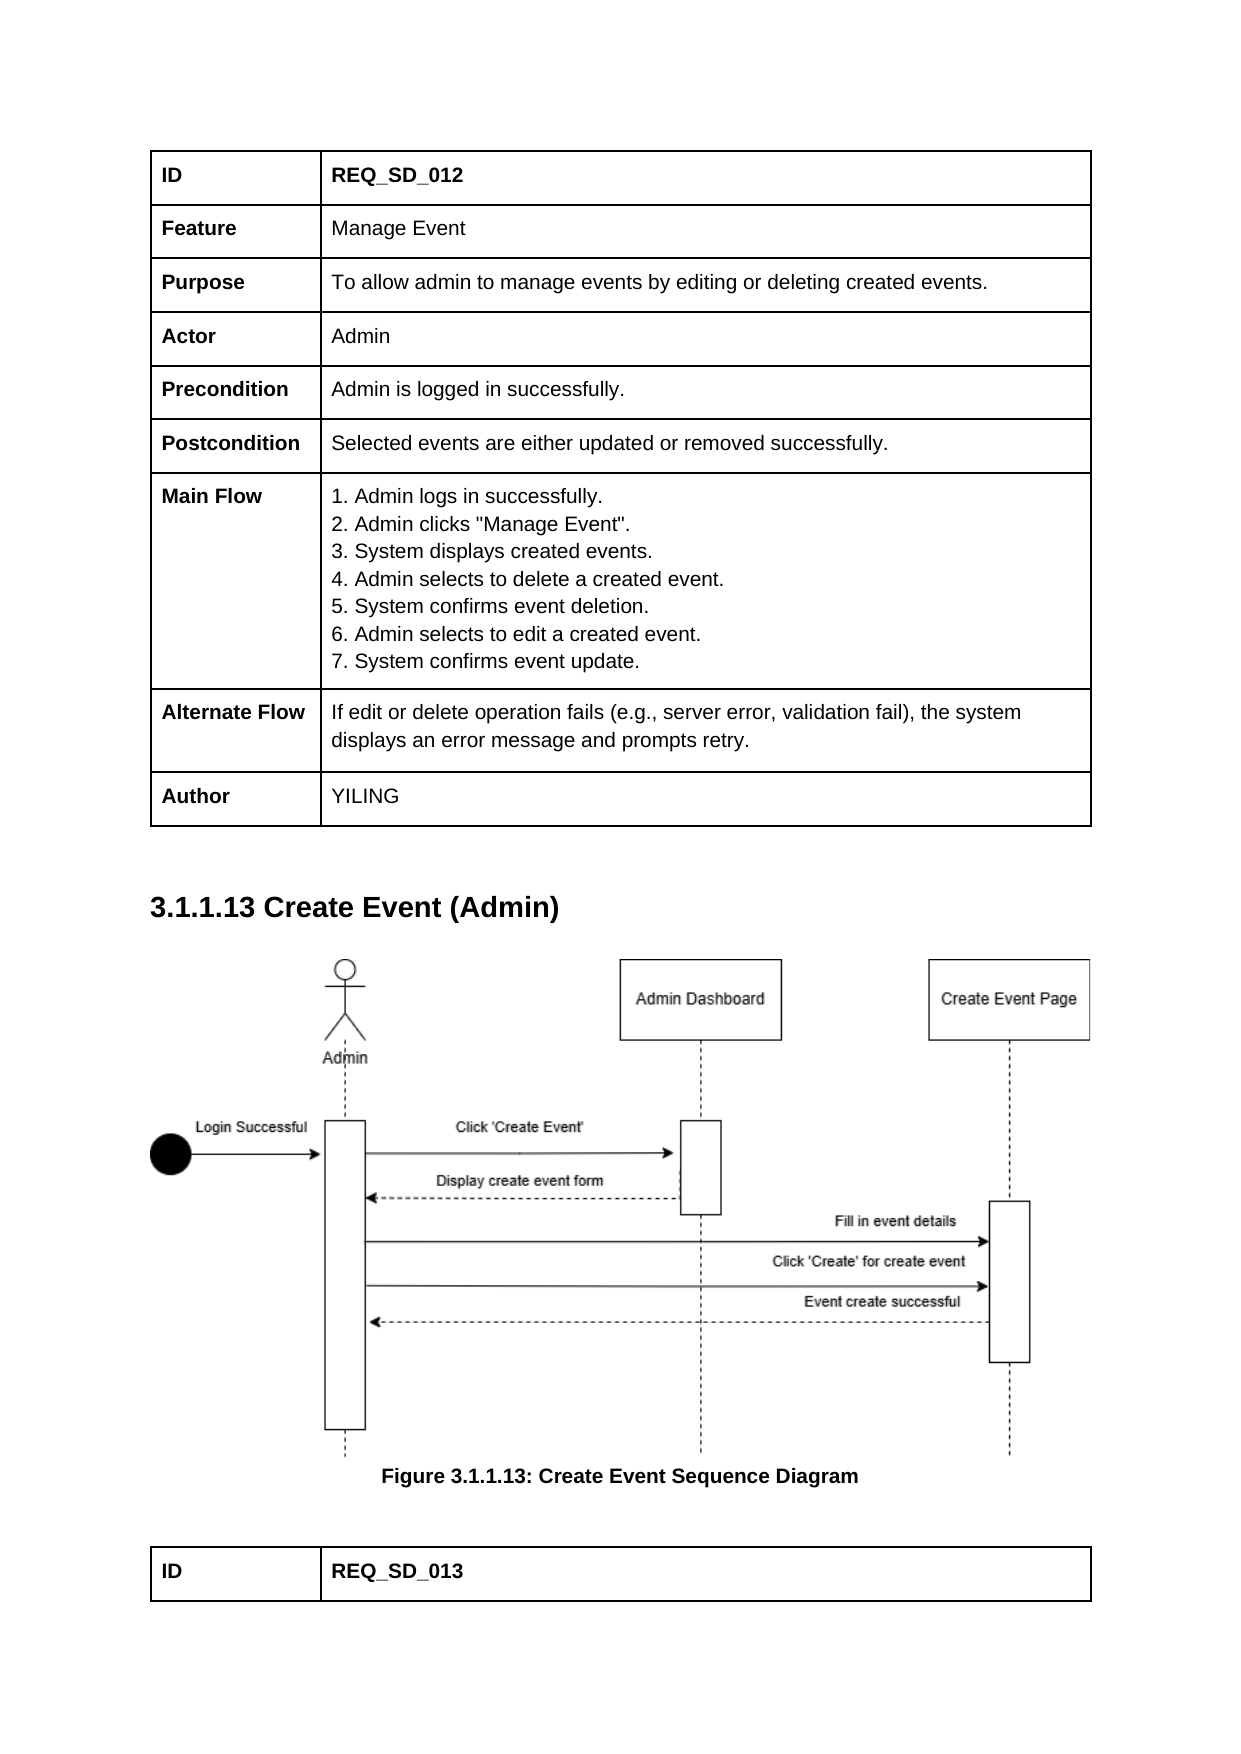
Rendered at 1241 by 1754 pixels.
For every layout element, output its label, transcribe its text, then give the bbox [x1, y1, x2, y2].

table_cell Alternate Flow [152, 690, 320, 771]
text Figure 3.1.1.13: Create Event Sequence Diagram [150, 1463, 1090, 1487]
table_cell 1. Admin logs in successfully. 2. Admin clicks "Manage Event". 3. System displays created events. 4. Admin selects to delete a created event. 5. System confirms event deletion. 6. Admin selects to edit a created event. 7. System confirms event update. [322, 474, 1090, 688]
table_cell Admin [322, 313, 1090, 364]
subtitle 3.1.1.13 Create Event (Admin) [150, 890, 1090, 924]
table_header REQ_SD_012 [322, 152, 1090, 204]
table_cell To allow admin to manage events by editing or deleting created events. [322, 259, 1090, 311]
table_cell YILING [322, 773, 1090, 824]
table_cell Actor [152, 313, 320, 364]
table_cell If edit or delete operation fails (e.g., server error, validation fail), the system displays an error message and prompts retry. [322, 690, 1090, 771]
table_cell Admin is logged in successfully. [322, 367, 1090, 418]
table_header ID [152, 152, 320, 204]
table_cell Purpose [152, 259, 320, 311]
table_cell Selected events are either updated or removed successfully. [322, 420, 1090, 472]
table_cell Main Flow [152, 474, 320, 688]
table_cell Author [152, 773, 320, 824]
table_cell Manage Event [322, 206, 1090, 257]
table_header REQ_SD_013 [322, 1548, 1090, 1599]
picture [150, 959, 1091, 1460]
table_cell Feature [152, 206, 320, 257]
table_cell Precondition [152, 367, 320, 418]
table_header ID [152, 1548, 320, 1599]
table_cell Postcondition [152, 420, 320, 472]
